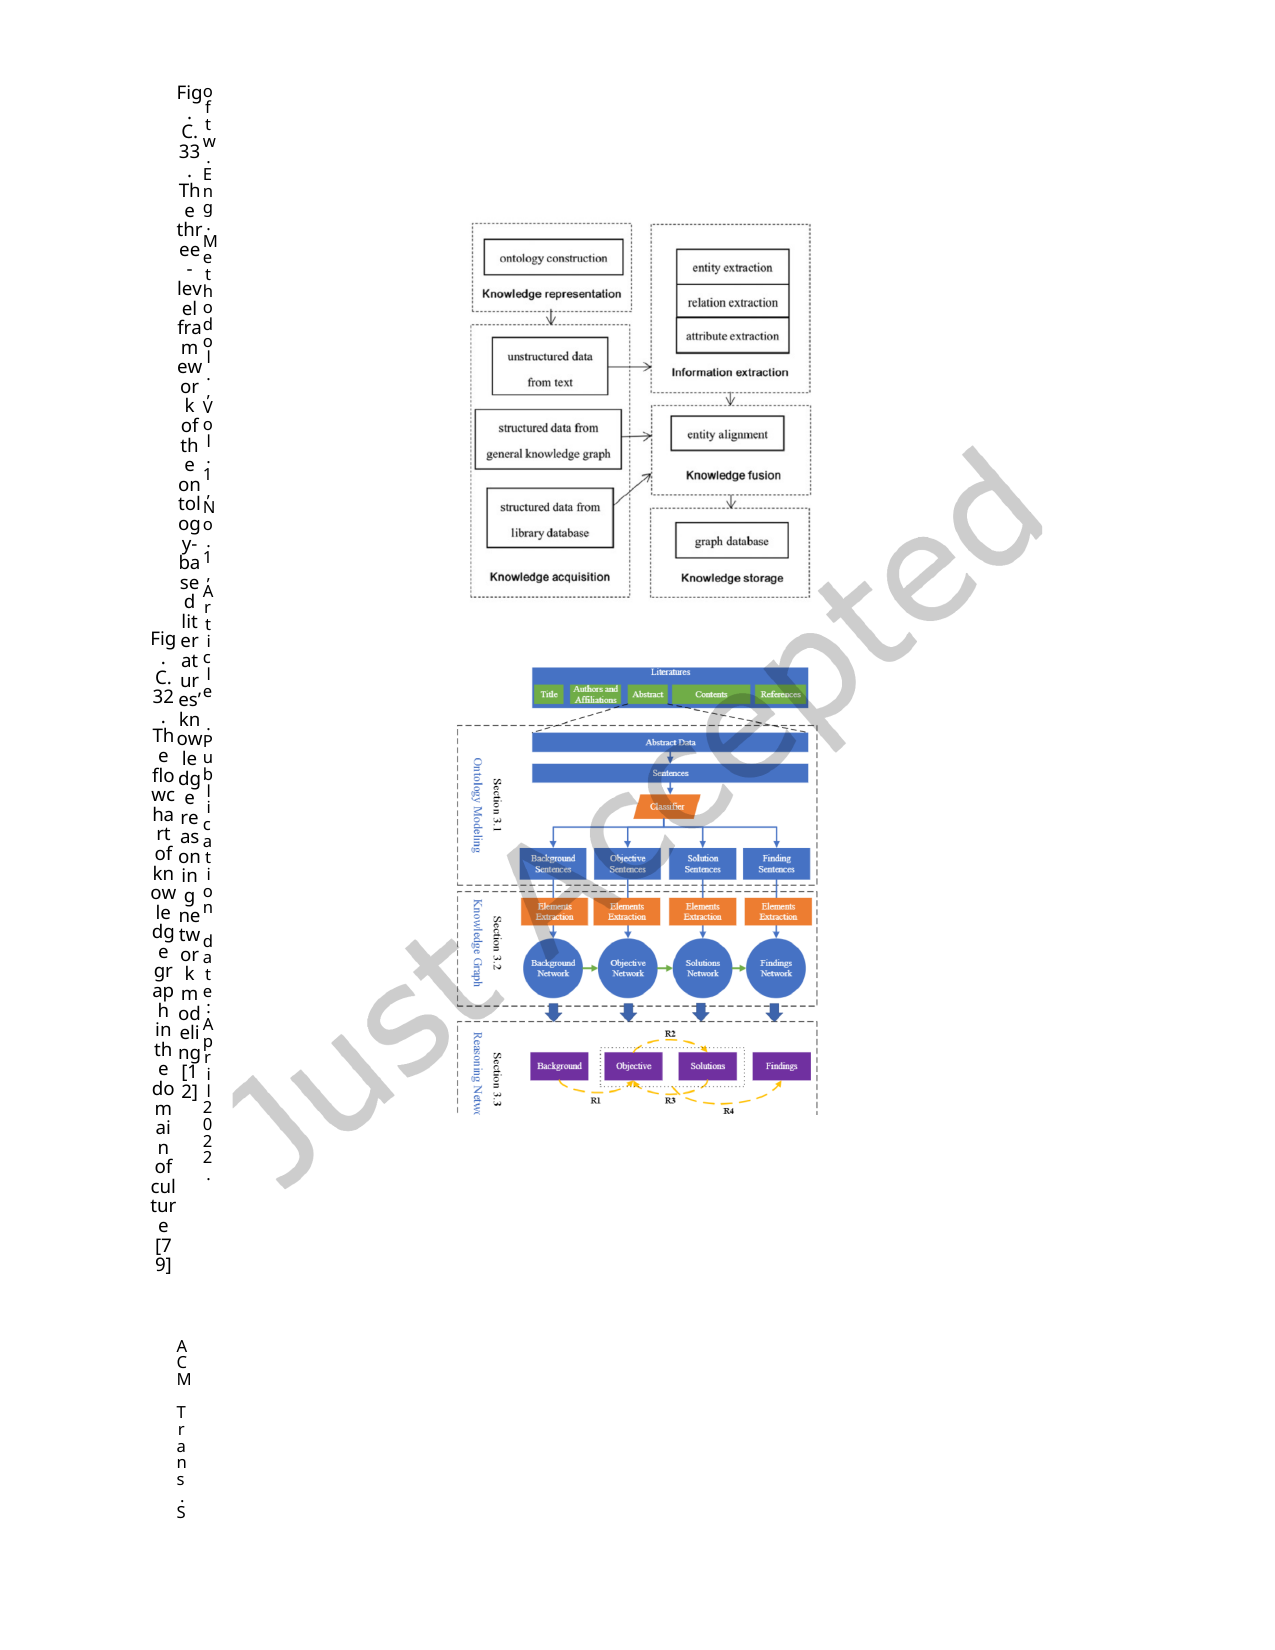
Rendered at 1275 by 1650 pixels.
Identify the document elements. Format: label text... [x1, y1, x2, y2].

picture [232, 217, 1043, 1215]
text Fig. C.32. The flowchart of knowledge graph in the domain of culture [79] [150, 629, 176, 1276]
text Fig. C.33. The three-level framework of the ontology-based literatures’ knowledge reasoning network modeling [12] [176, 84, 202, 1102]
